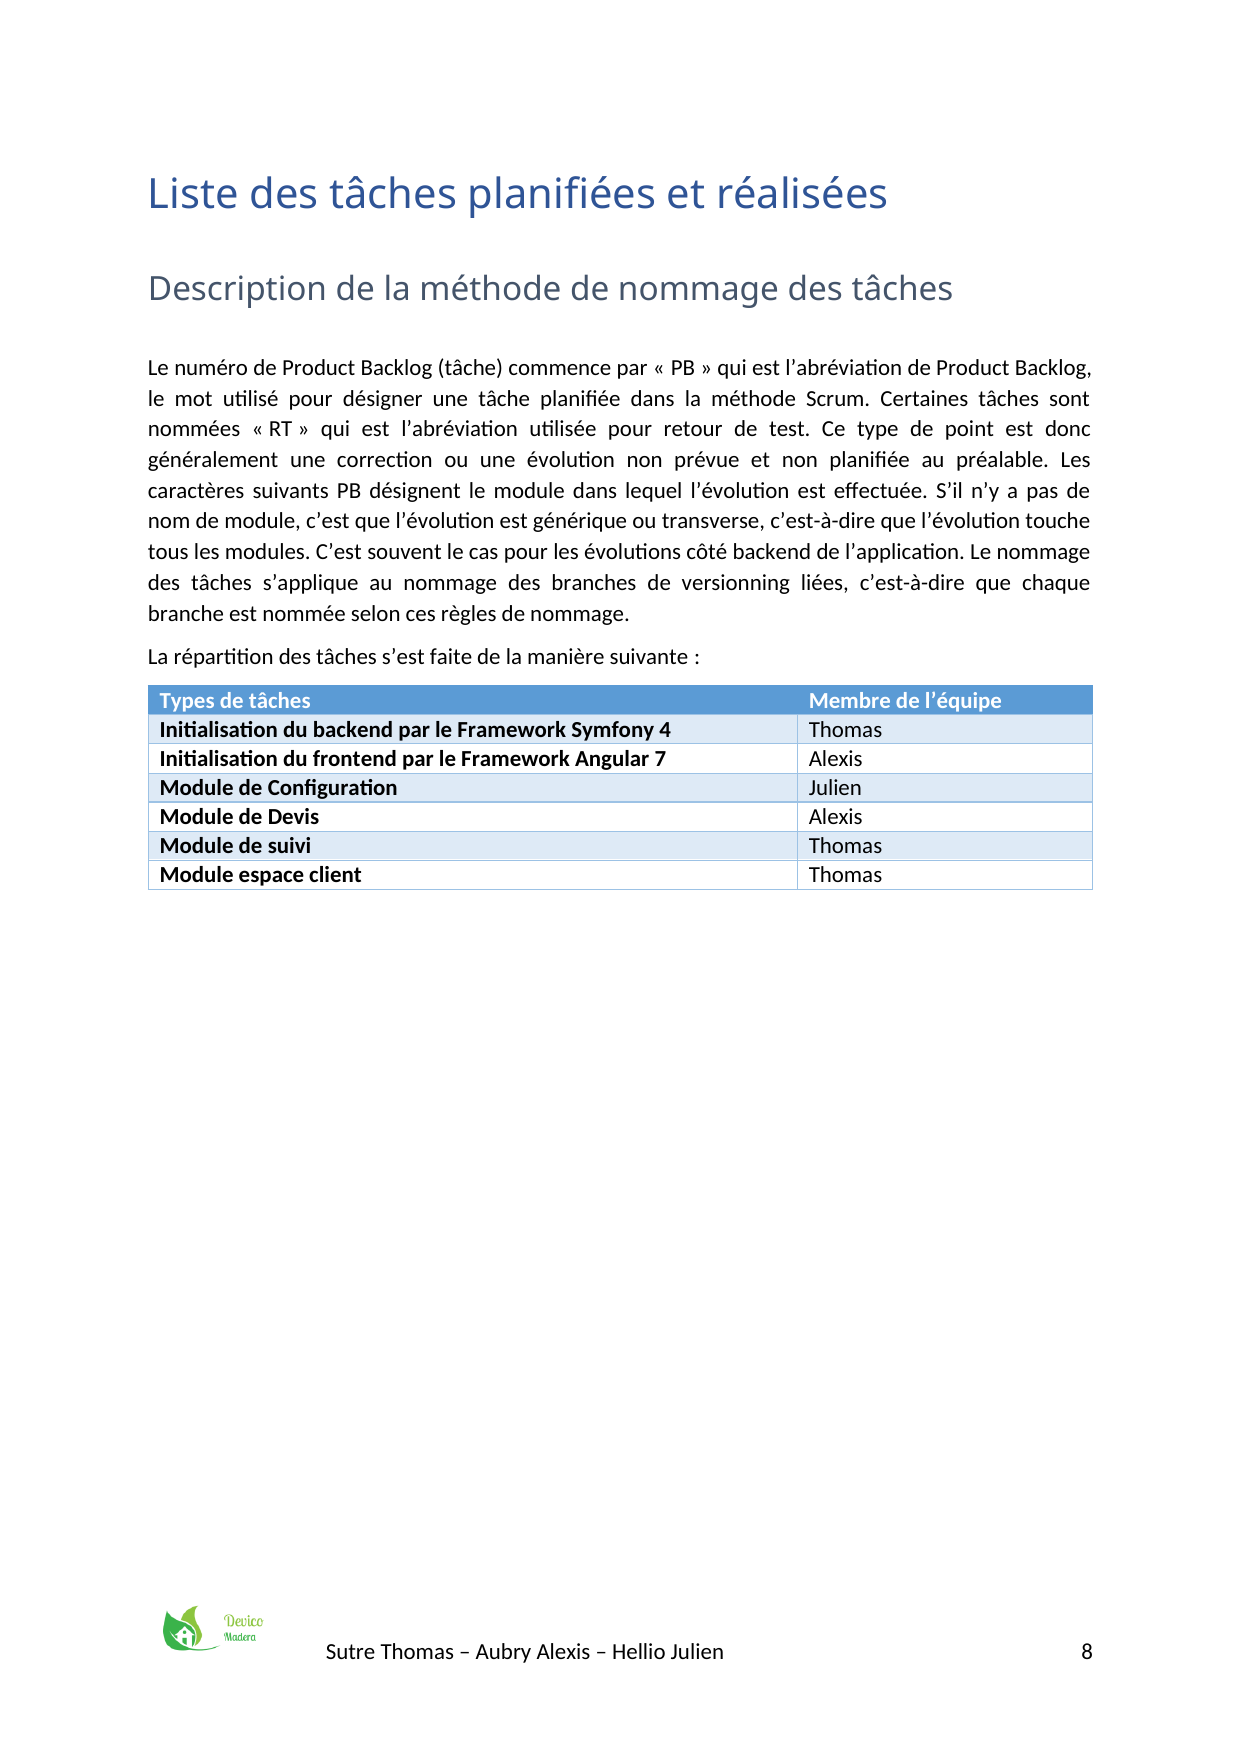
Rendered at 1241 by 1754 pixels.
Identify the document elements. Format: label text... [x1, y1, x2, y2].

text Le numéro de Product Backlog (tâche) commence par « PB » qui est l’abréviation de Product Backlog, le mot utilisé pour désigner une tâche planifiée dans la méthode Scrum. Certaines tâches sont nommées « RT » qui est l’abréviation utilisée pour retour de test. Ce type de point est donc généralement une correction ou une évolution non prévue et non planifiée au préalable. Les caractères suivants PB désignent le module dans lequel l’évolution est effectuée. S’il n’y a pas de nom de module, c’est que l’évolution est générique ou transverse, c’est-à-dire que l’évolution touche tous les modules. C’est souvent le cas pour les évolutions côté backend de l’application. Le nommage des tâches s’applique au nommage des branches de versionning liées, c’est-à-dire que chaque branche est nommée selon ces règles de nommage. [148, 353, 1093, 627]
table_cell Module de suivi [149, 832, 797, 859]
subtitle Description de la méthode de nommage des tâches [148, 264, 1093, 310]
picture [147, 1587, 289, 1660]
table_cell Initialisation du backend par le Framework Symfony 4 [149, 715, 797, 743]
table_cell Alexis [798, 803, 1092, 831]
table_cell Thomas [798, 832, 1092, 859]
table_header Membre de l’équipe [798, 686, 1092, 714]
table_cell Thomas [798, 861, 1092, 889]
text La répartition des tâches s’est faite de la manière suivante : [148, 642, 1093, 670]
subtitle Liste des tâches planifiées et réalisées [148, 164, 1093, 221]
table_header Types de tâches [149, 686, 797, 714]
table_cell Thomas [798, 715, 1092, 743]
table_cell Module de Configuration [149, 774, 797, 801]
table_cell Module de Devis [149, 803, 797, 831]
table_cell Alexis [798, 744, 1092, 772]
table_cell Module espace client [149, 861, 797, 889]
table_cell Initialisation du frontend par le Framework Angular 7 [149, 744, 797, 772]
table_cell Julien [798, 774, 1092, 801]
